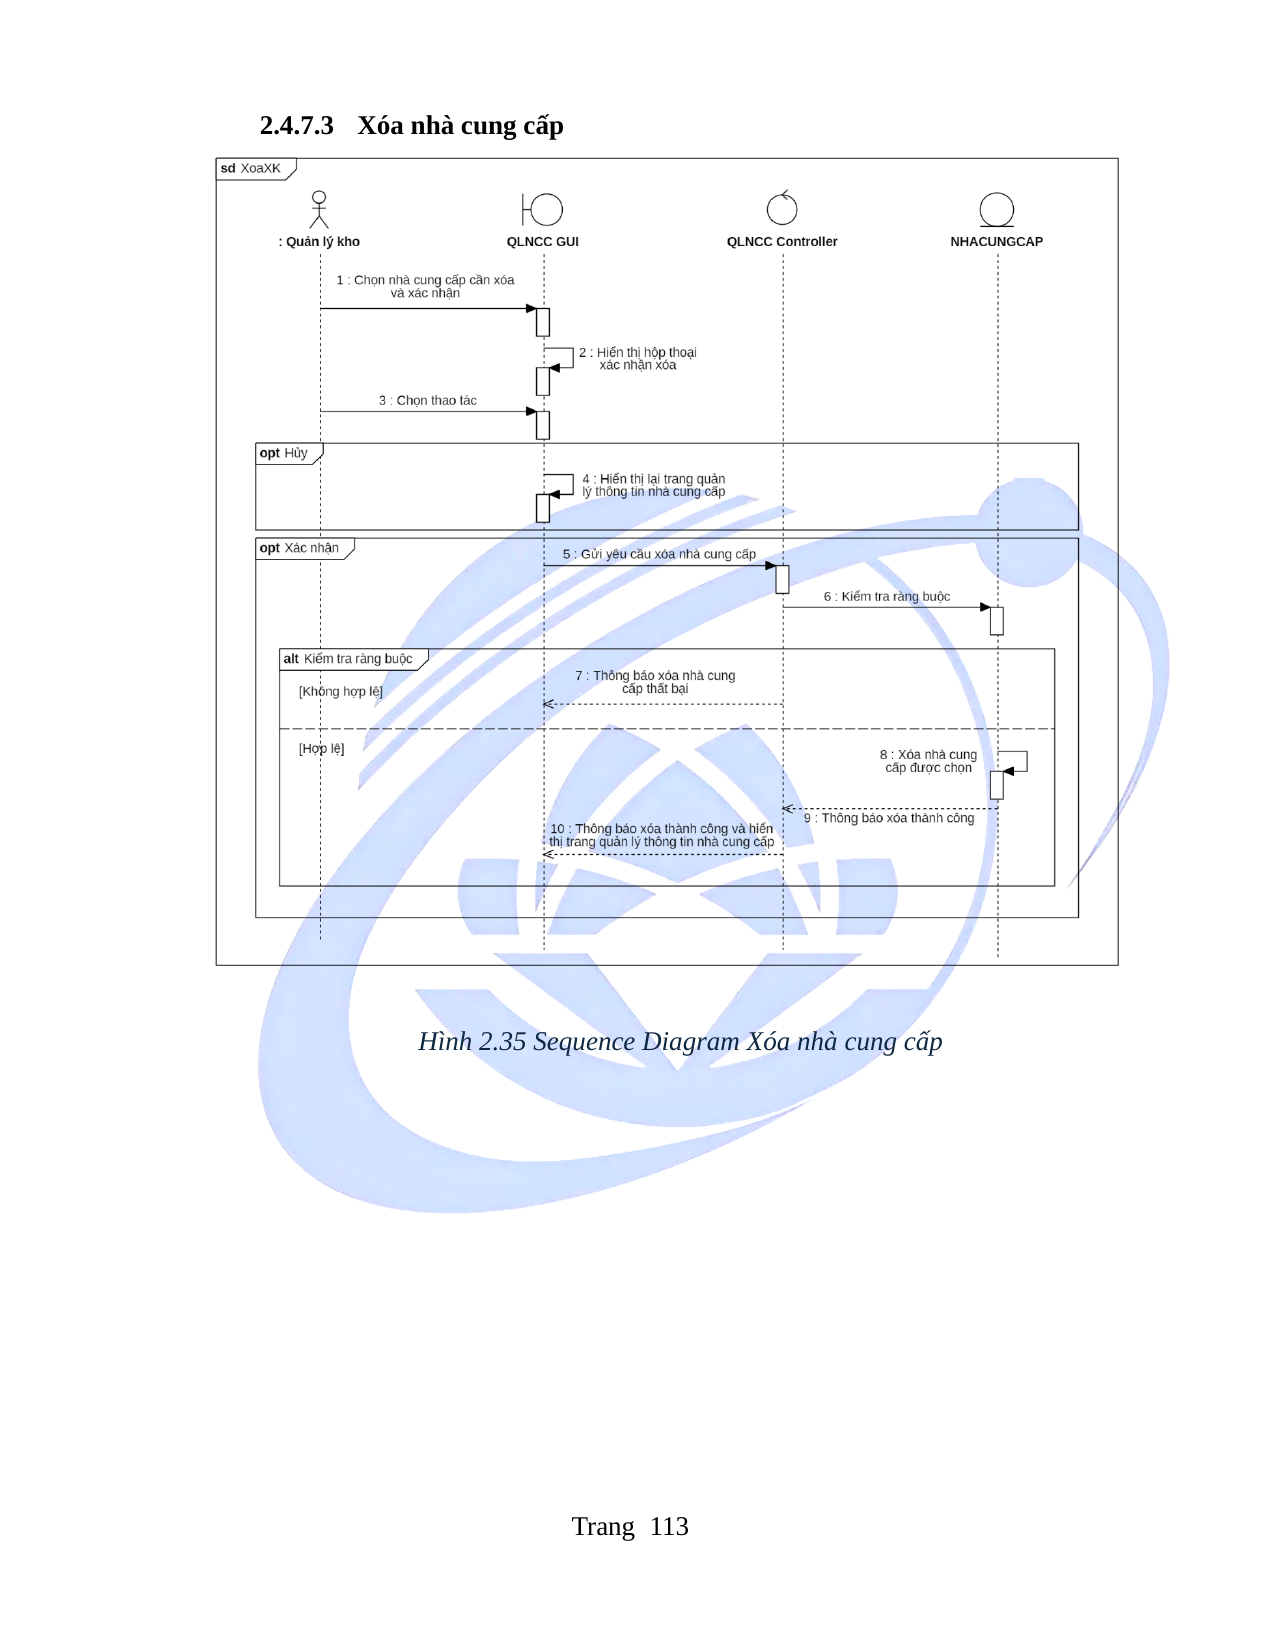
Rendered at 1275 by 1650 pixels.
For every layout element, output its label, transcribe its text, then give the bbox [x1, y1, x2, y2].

subtitle Xóa nhà cung cấp [259, 109, 1156, 140]
picture [207, 148, 1157, 1004]
subtitle Phương pháp xác nhận phạm vi [216, 478, 1192, 1230]
